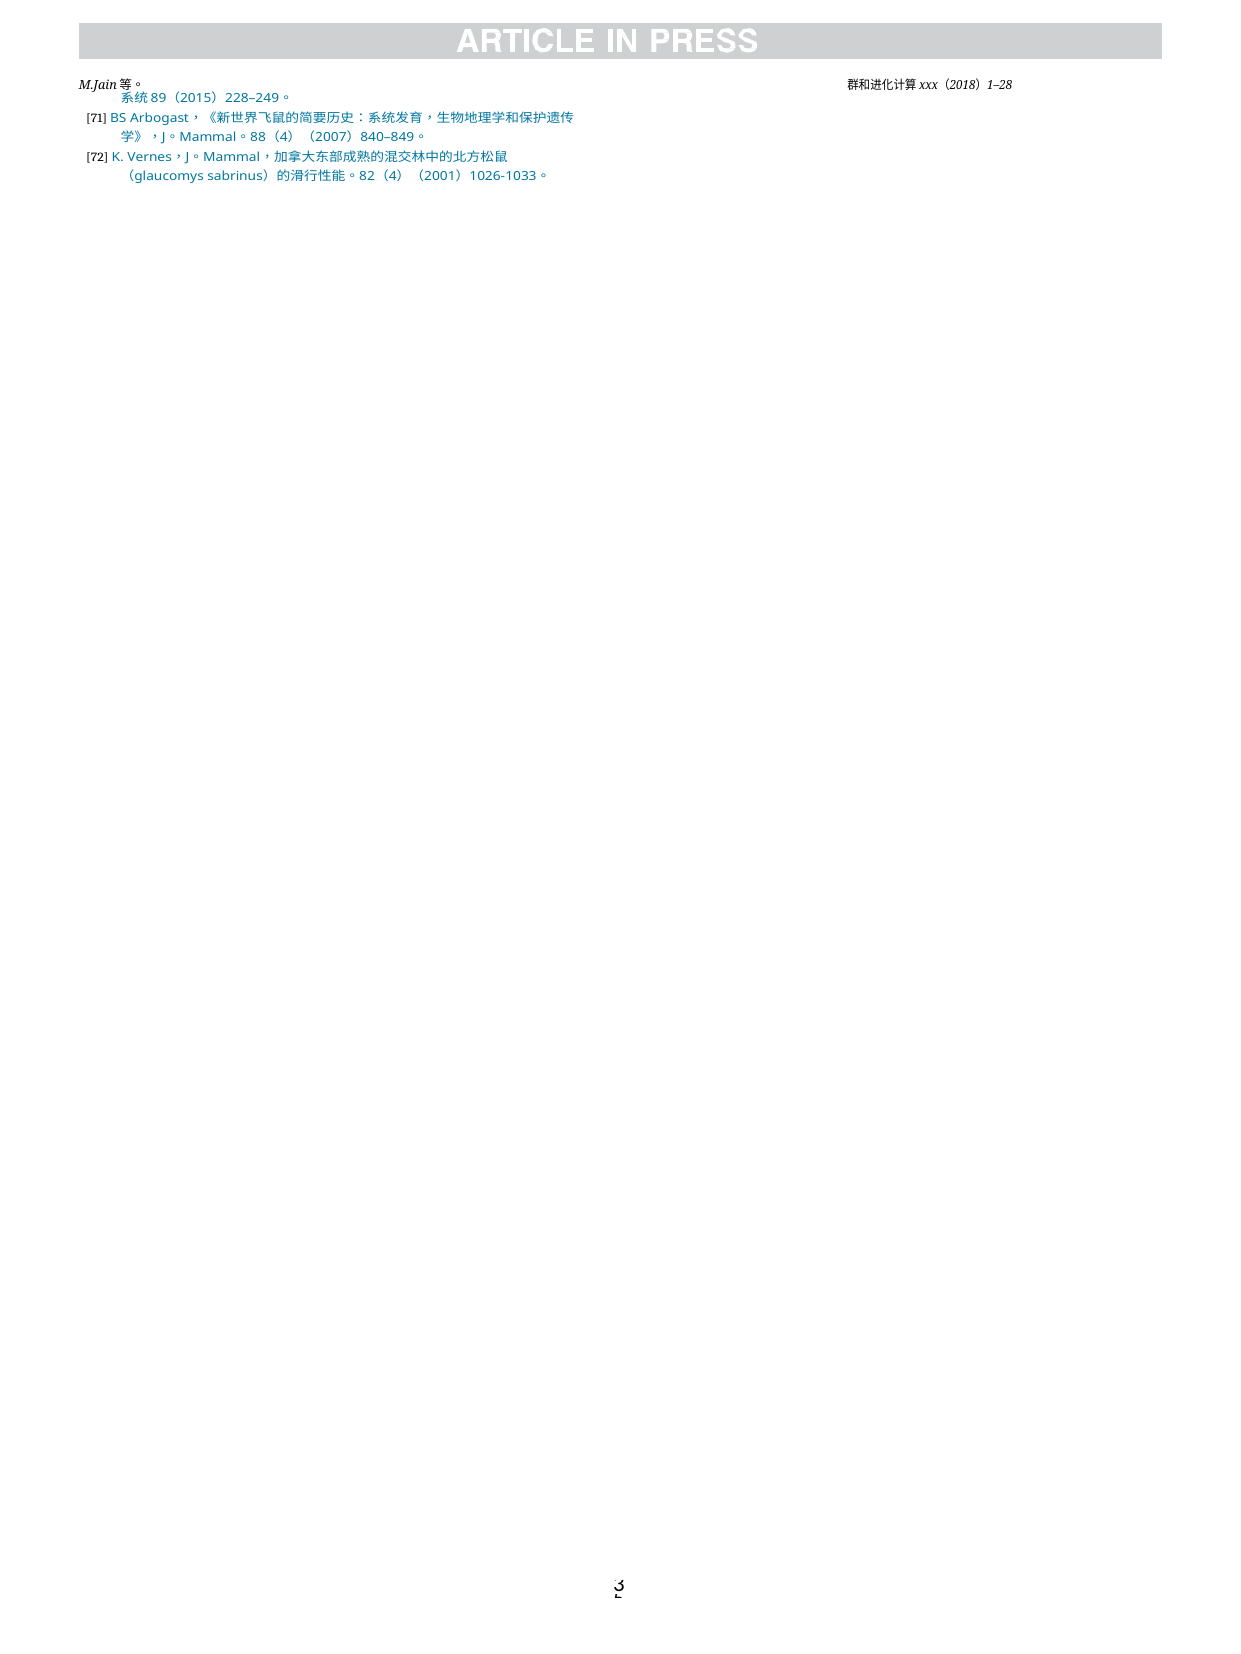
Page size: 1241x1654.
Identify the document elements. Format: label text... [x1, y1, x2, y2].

picture [234, 93, 240, 100]
picture [446, 151, 452, 162]
picture [357, 150, 369, 159]
picture [368, 171, 374, 178]
text [71] BS Arbogast，《新世界飞鼠的简要历史：系统发育，生物地理学和保护遗传学》，J。Mammal。88（4）（2007）840–849。 [86, 109, 589, 145]
picture [203, 134, 209, 141]
picture [483, 112, 490, 118]
picture [339, 170, 344, 181]
picture [159, 93, 165, 102]
picture [496, 151, 507, 162]
picture [398, 154, 410, 162]
picture [486, 155, 493, 161]
picture [188, 93, 194, 102]
text [70] S. Mirjalili，飞蛾最优化算法：一种新颖的自然启发式启发式知识，Knowl。基本系统89（2015）228–249。 [86, 89, 589, 107]
picture [440, 171, 446, 180]
picture [245, 112, 257, 123]
picture [275, 151, 281, 162]
picture [277, 170, 286, 181]
picture [286, 114, 295, 123]
picture [341, 112, 353, 123]
picture [222, 112, 229, 123]
picture [273, 112, 284, 123]
picture [317, 154, 327, 162]
picture [338, 151, 342, 162]
picture [313, 112, 325, 123]
picture [425, 171, 431, 178]
picture [426, 150, 437, 159]
picture [492, 116, 503, 123]
picture [209, 111, 215, 123]
picture [389, 155, 397, 162]
picture [316, 169, 320, 181]
picture [316, 132, 322, 139]
picture [111, 113, 118, 120]
picture [235, 112, 243, 120]
picture [440, 151, 445, 162]
picture [226, 93, 232, 100]
picture [304, 113, 311, 123]
picture [369, 112, 377, 117]
picture [122, 92, 132, 102]
picture [300, 112, 308, 123]
picture [505, 112, 517, 123]
picture [322, 174, 330, 181]
picture [121, 135, 132, 142]
picture [288, 150, 298, 157]
picture [371, 153, 380, 162]
picture [410, 112, 422, 116]
text [72] K. Vernes，J。Mammal，加拿大东部成熟的混交林中的北方松鼠（glaucomys sabrinus）的滑行性能。82（4）（2001）1026-1033。 [86, 148, 582, 184]
picture [460, 151, 465, 162]
picture [135, 131, 140, 142]
picture [181, 93, 187, 100]
picture [343, 151, 355, 162]
picture [331, 132, 337, 141]
picture [328, 112, 339, 116]
picture [121, 130, 133, 135]
picture [139, 92, 147, 103]
picture [547, 112, 559, 123]
picture [451, 114, 463, 123]
picture [492, 111, 504, 116]
